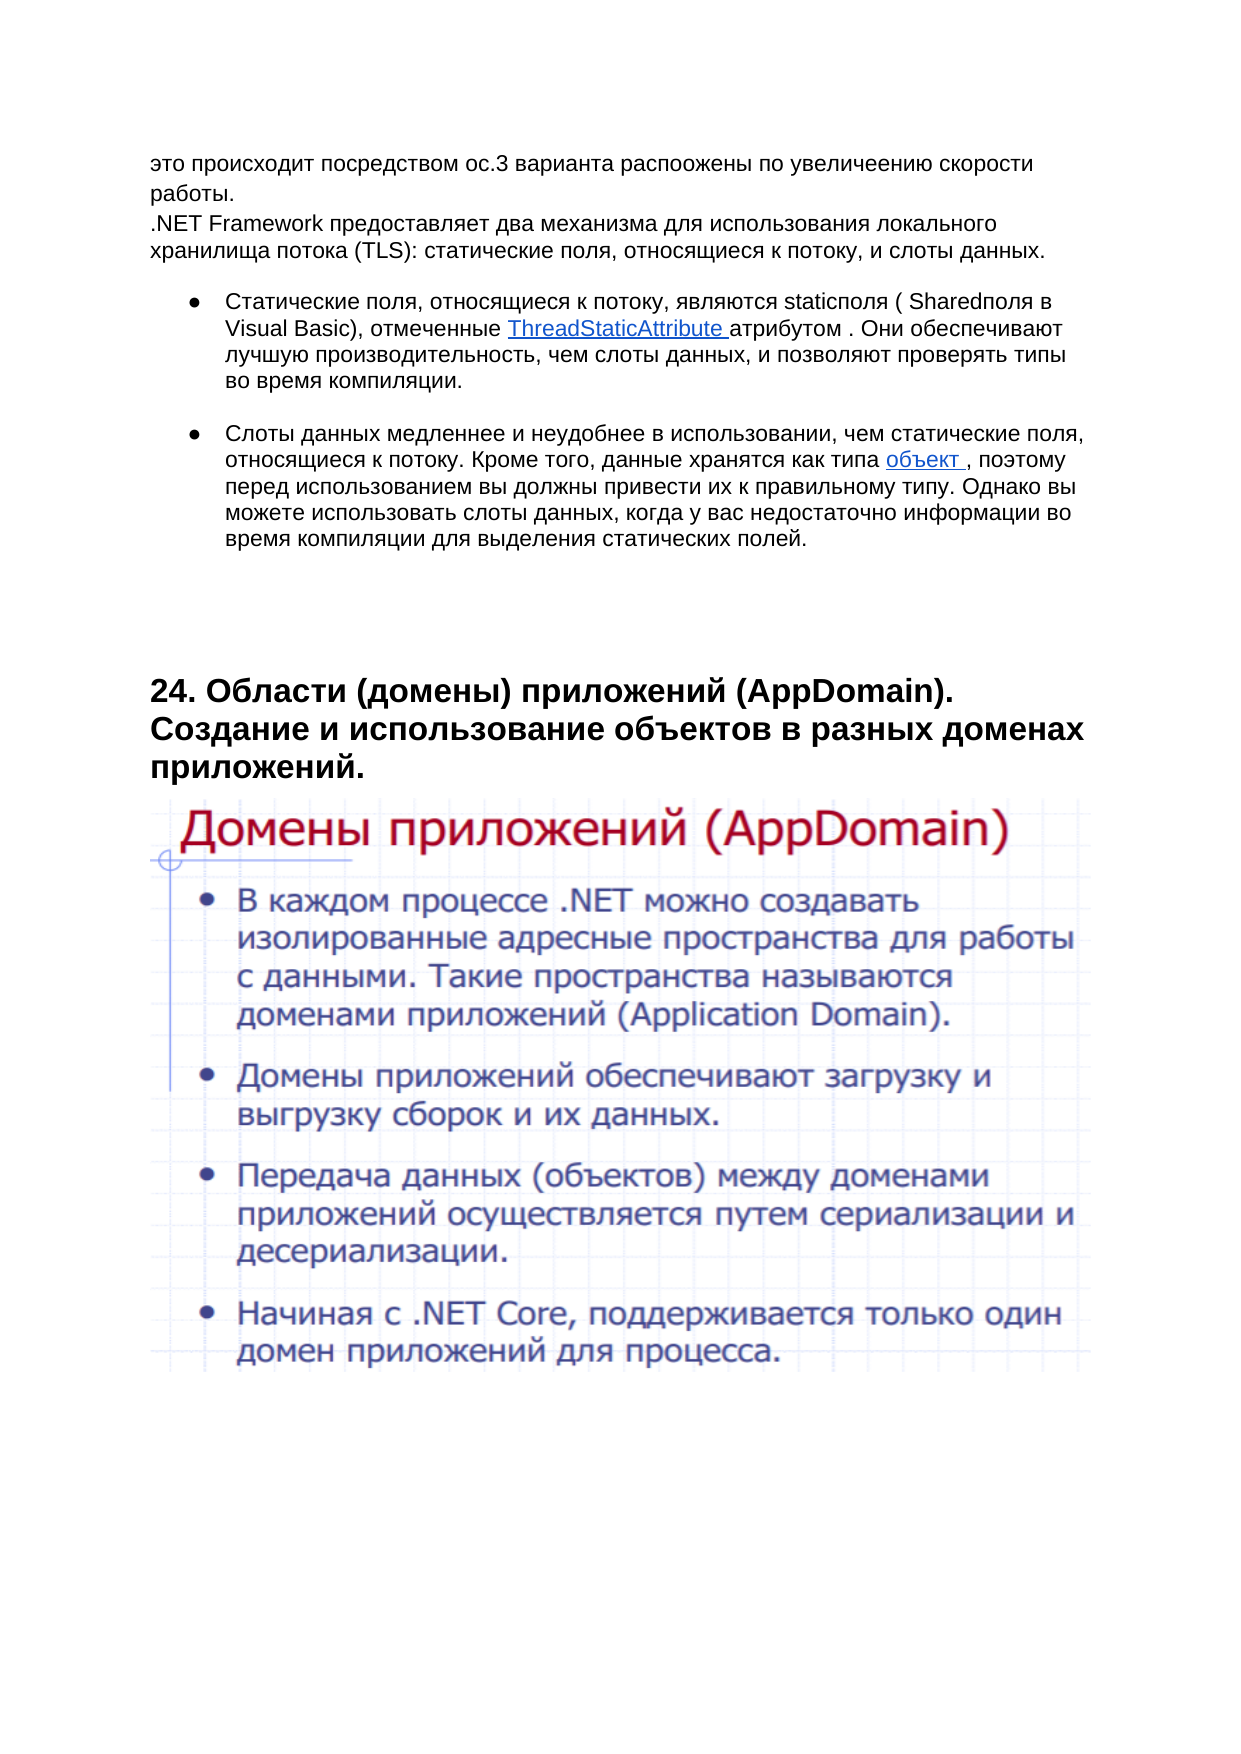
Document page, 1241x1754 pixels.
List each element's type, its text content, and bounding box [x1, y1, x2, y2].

text .NET Framework предоставляет два механизма для использования локального хранилища потока (TLS): статические поля, относящиеся к потоку, и слоты данных. [150, 210, 1090, 263]
text это происходит посредством ос.3 варианта распоожены по увеличеению скорости работы. [150, 150, 1090, 207]
subtitle 24. Области (домены) приложений (AppDomain). Создание и использование объектов в разных доменах приложений. [150, 671, 1090, 786]
picture [150, 798, 1091, 1372]
list Слоты данных медленнее и неудобнее в использовании, чем статические поля, относящиеся к потоку. Кроме того, данные хранятся как типа объект , поэтому перед использованием вы должны привести их к правильному типу. Однако вы можете использовать слоты данных, когда у вас недостаточно информации во время компиляции для выделения статических полей. [187, 420, 1090, 578]
list Статические поля, относящиеся к потоку, являются staticполя ( Sharedполя в Visual Basic), отмеченные ThreadStaticAttribute атрибутом . Они обеспечивают лучшую производительность, чем слоты данных, и позволяют проверять типы во время компиляции. [187, 288, 1090, 420]
